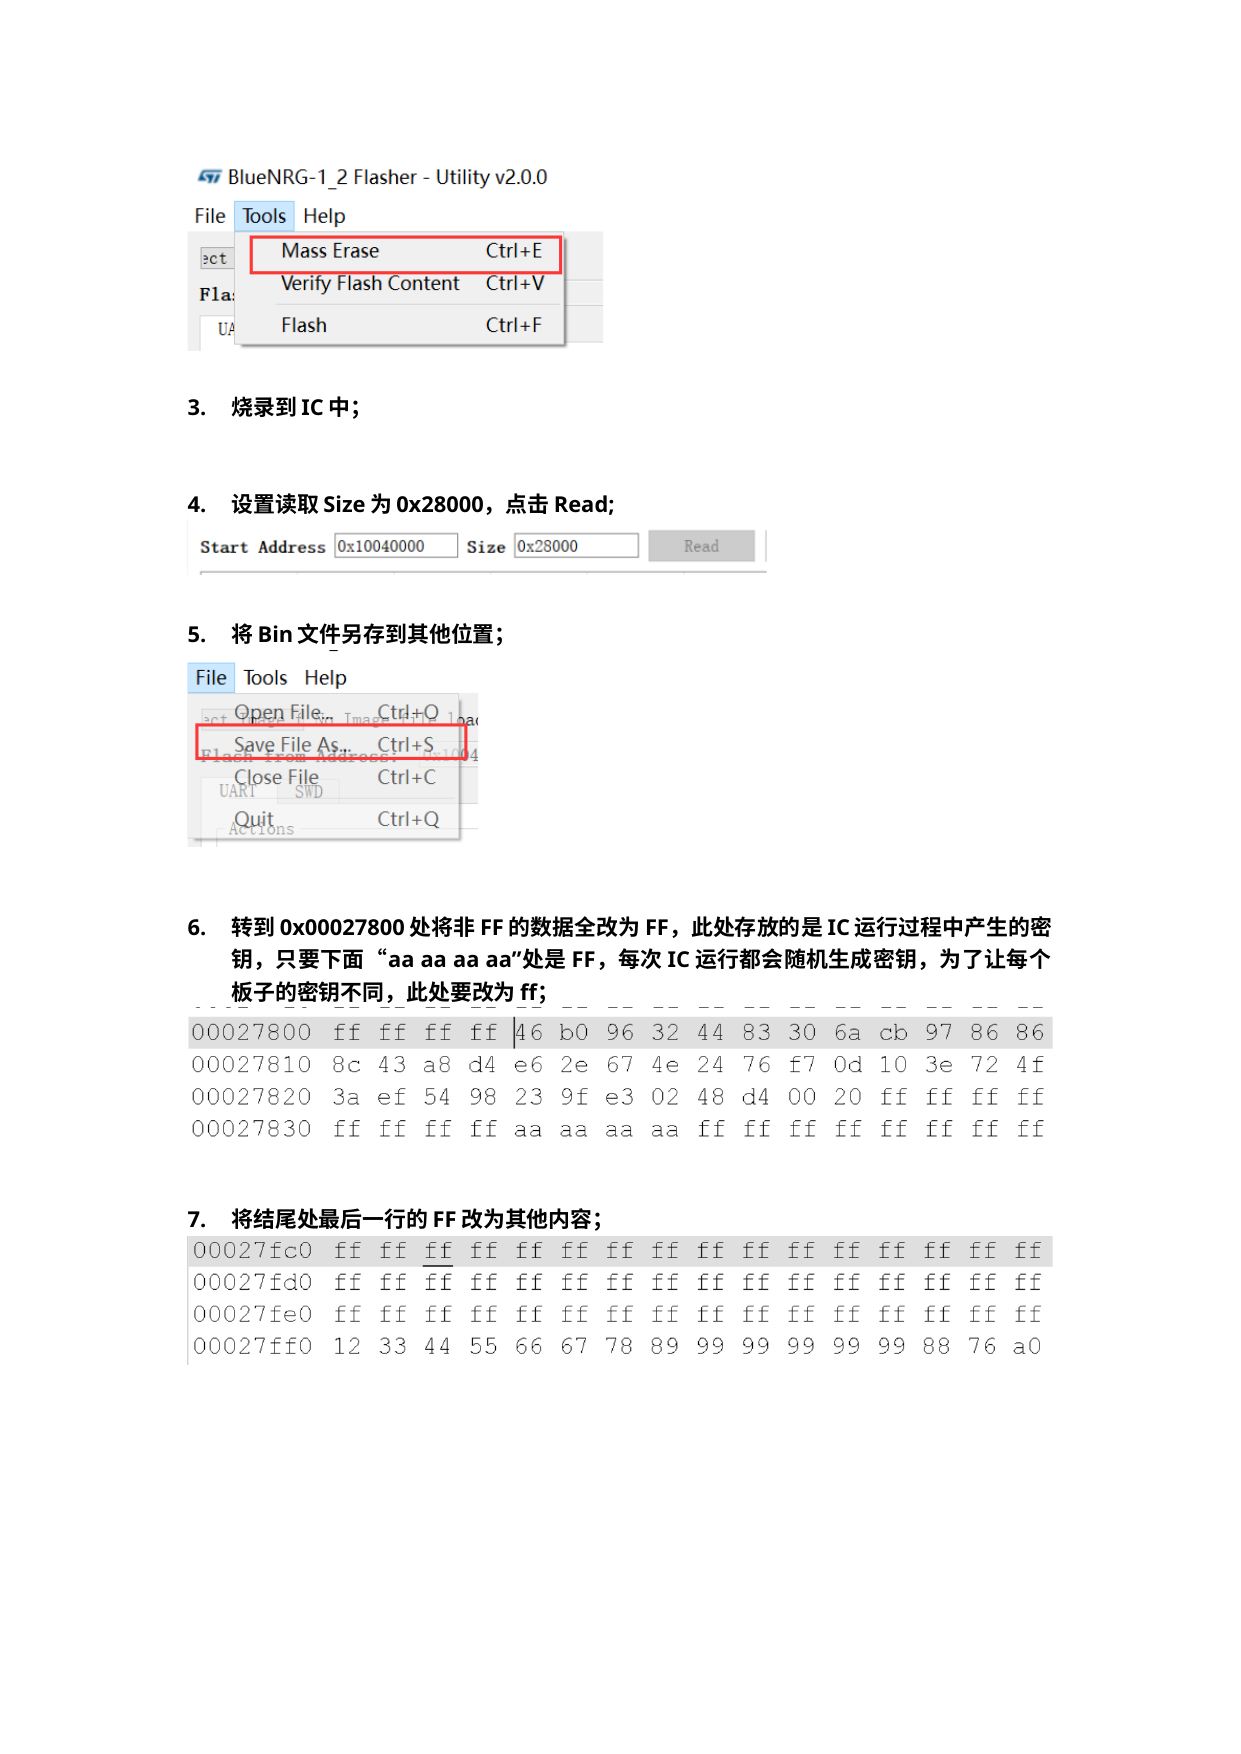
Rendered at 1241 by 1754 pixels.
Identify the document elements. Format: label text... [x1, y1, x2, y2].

picture [187, 519, 767, 575]
picture [187, 1007, 1053, 1148]
picture [187, 1234, 1053, 1365]
list 设置读取Size为0x28000，点击Read; [187, 487, 1053, 519]
list 转到0x00027800处将非FF的数据全改为FF，此处存放的是IC运行过程中产生的密钥，只要下面“aa aa aa aa”处是FF，每次IC运行都会随机生成密钥，为了让每个板子的密钥不同，此处要改为ff； [187, 909, 1053, 1007]
list 烧录到IC中； [187, 389, 1053, 422]
list 将结尾处最后一行的FF改为其他内容； [187, 1202, 1053, 1234]
picture [187, 649, 479, 847]
list 将Bin文件另存到其他位置； [187, 617, 1053, 649]
picture [187, 162, 604, 351]
